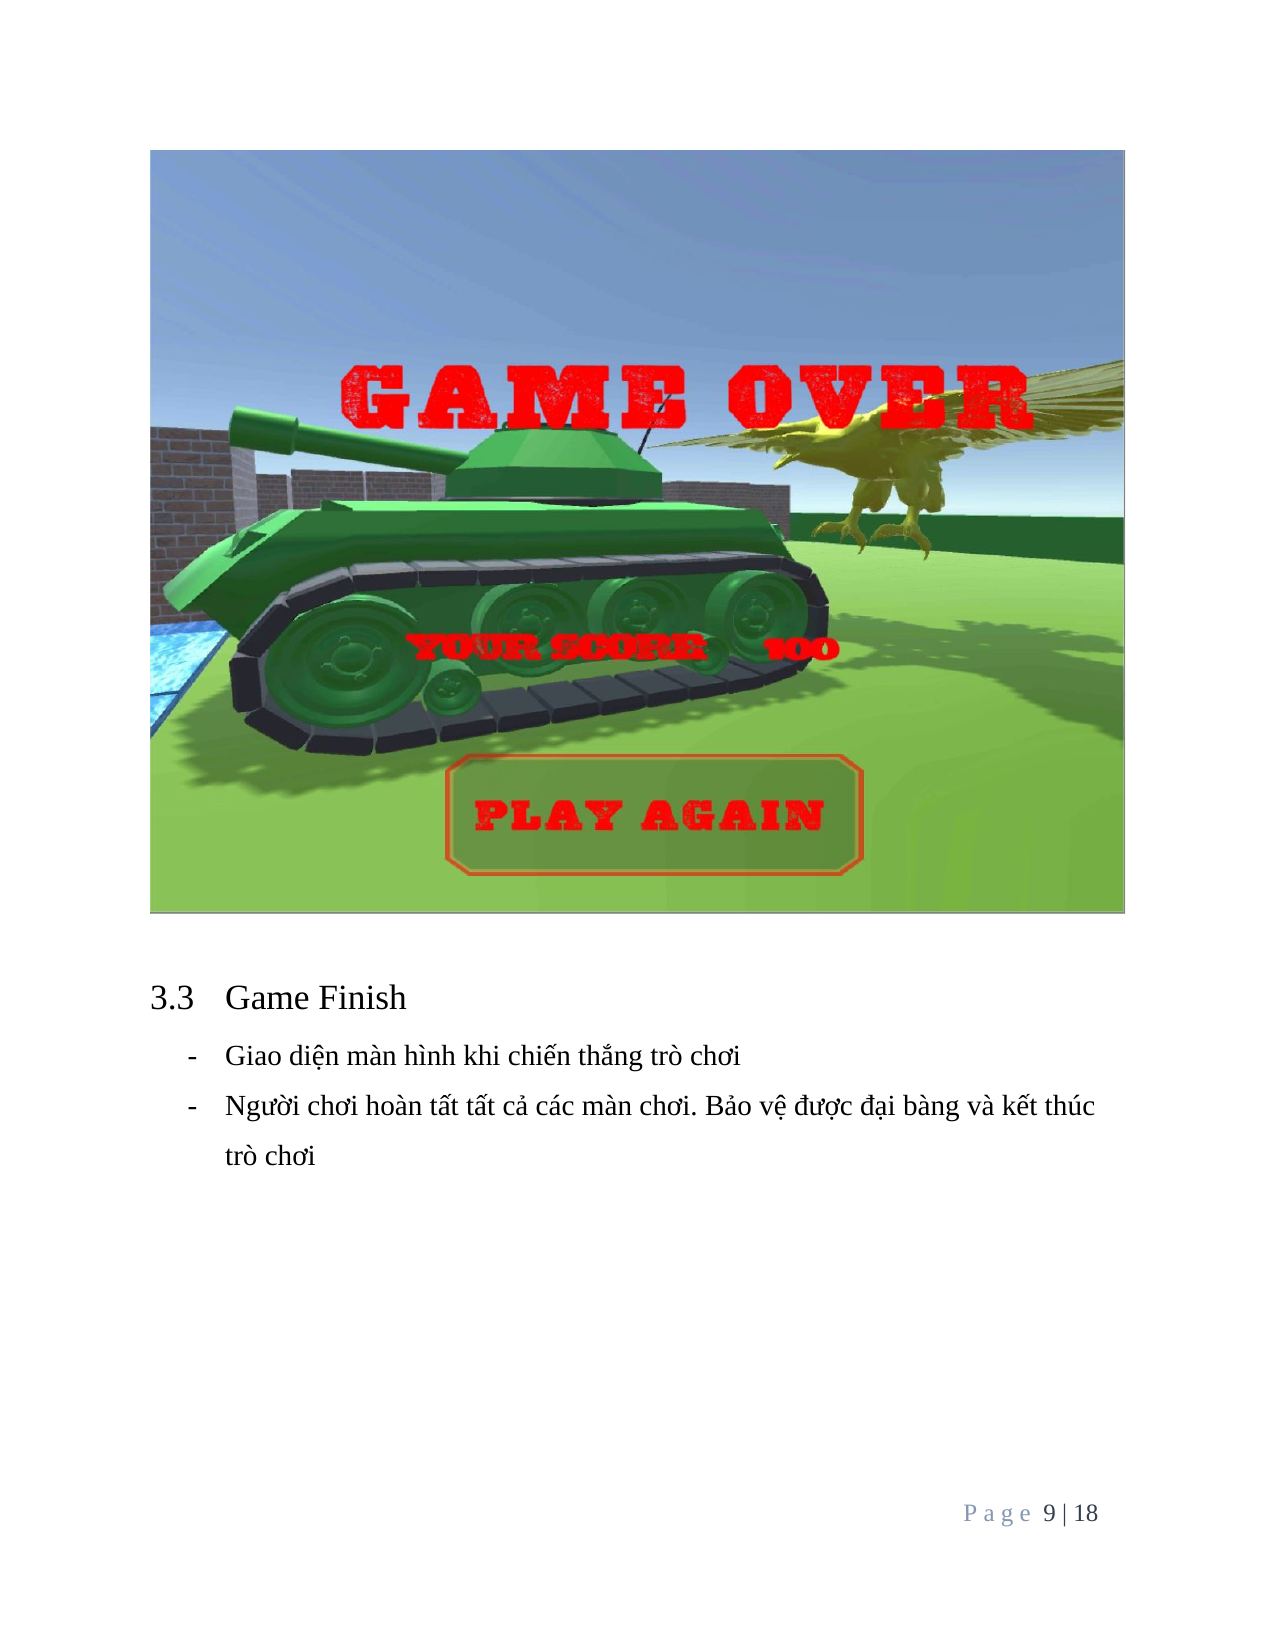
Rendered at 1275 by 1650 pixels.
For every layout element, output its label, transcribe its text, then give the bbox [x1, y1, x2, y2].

list Game Finish [150, 976, 1125, 1017]
picture [150, 150, 1125, 914]
list Giao diện màn hình khi chiến thắng trò chơi [187, 1038, 1125, 1071]
list Người chơi hoàn tất tất cả các màn chơi. Bảo vệ được đại bàng và kết thúc trò chơi [187, 1088, 1125, 1172]
